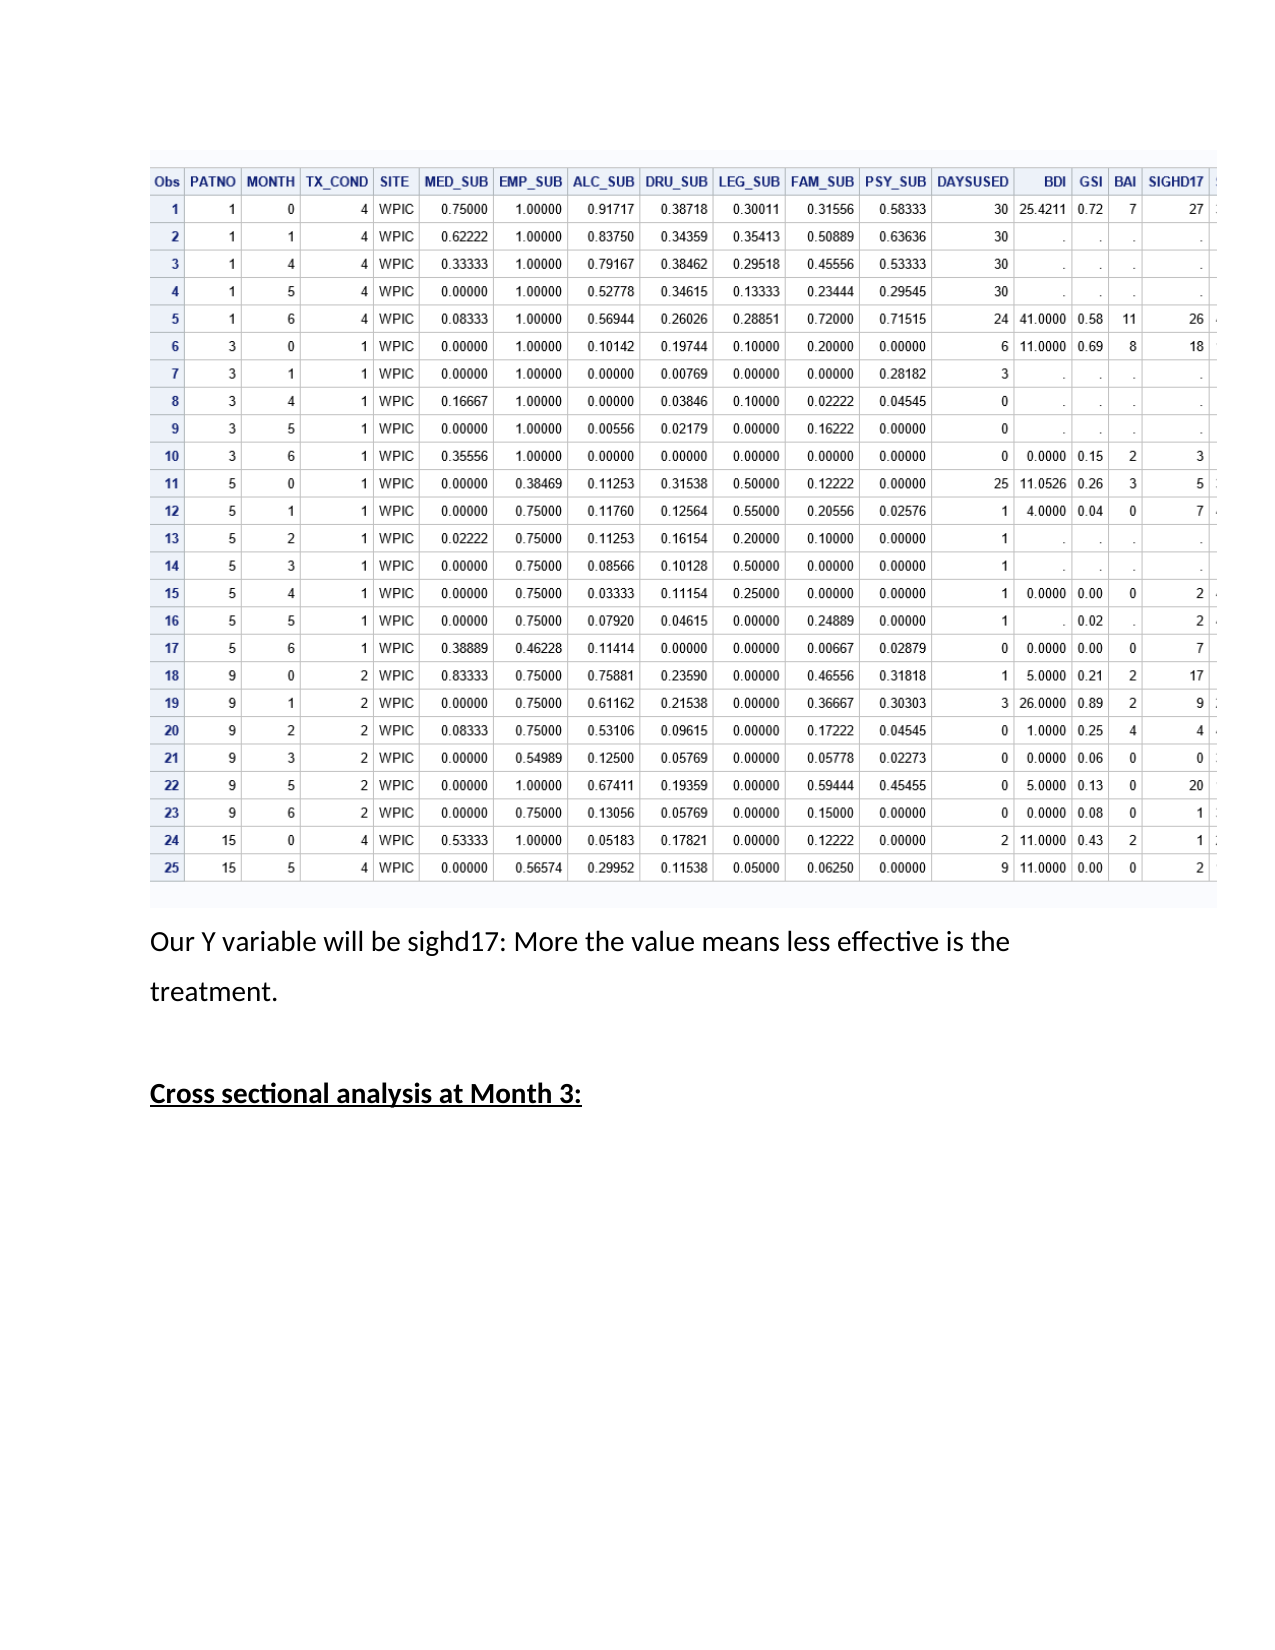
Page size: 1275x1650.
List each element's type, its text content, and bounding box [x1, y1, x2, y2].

picture [150, 150, 1217, 908]
subtitle Our Y variable will be sighd17: More the value means less effective is the treatment. [150, 908, 1125, 1009]
subtitle Cross sectional analysis at Month 3: [150, 1060, 1125, 1110]
